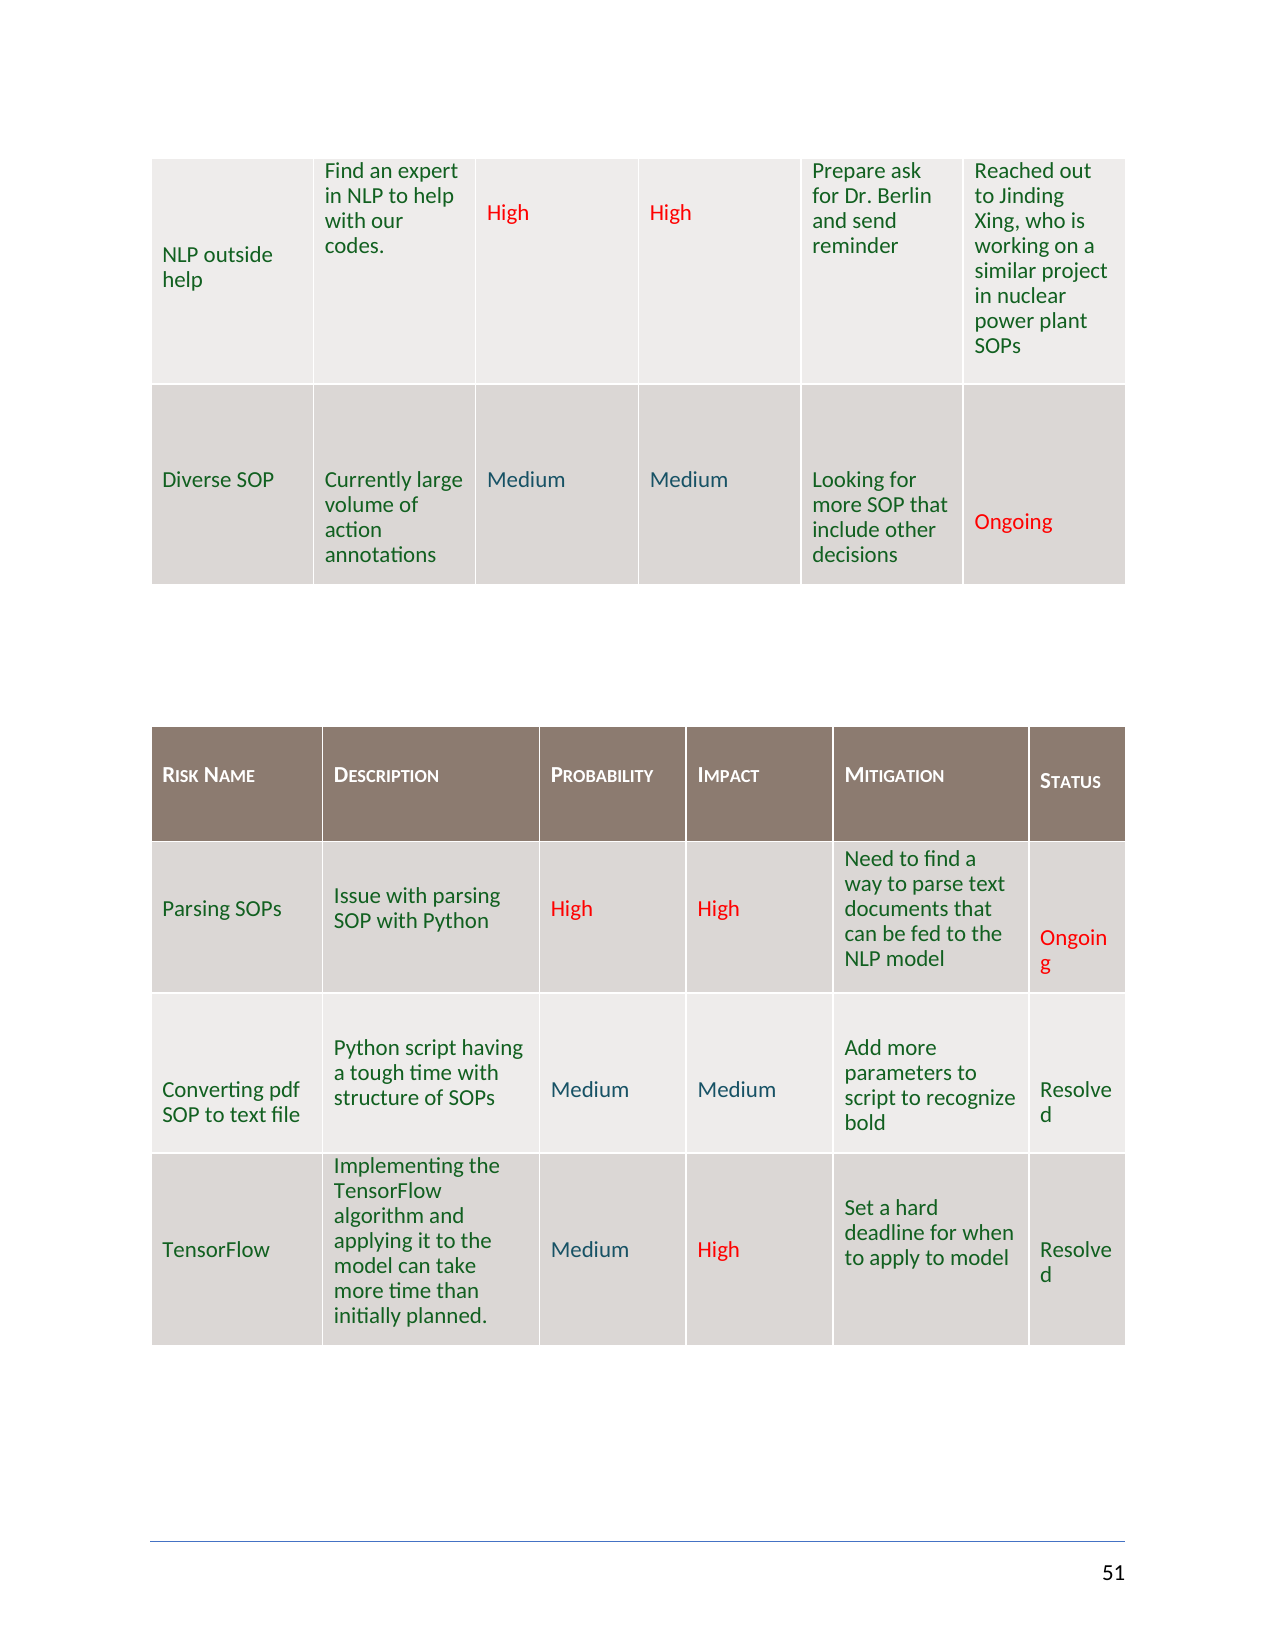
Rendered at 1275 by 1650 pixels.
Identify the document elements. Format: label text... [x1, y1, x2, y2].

table_cell Add more parameters to script to recognize bold [834, 994, 1028, 1152]
table_cell Implementing the TensorFlow algorithm and applying it to the model can take more time than initially planned. [323, 1154, 539, 1345]
table_cell Diverse SOP [152, 385, 313, 584]
table_cell Python script having a tough time with structure of SOPs [323, 994, 539, 1152]
table_cell Looking for more SOP that include other decisions [802, 385, 962, 584]
table_cell Set a hard deadline for when to apply to model [834, 1154, 1028, 1345]
table_cell NLP outside help [152, 159, 313, 383]
table_cell Medium [639, 385, 800, 584]
table_cell Converting pdf SOP to text file [152, 994, 322, 1152]
table_cell Ongoing [964, 385, 1125, 584]
table_cell Resolved [1030, 994, 1125, 1152]
table_header Status [1030, 727, 1125, 841]
table_cell Ongoing [1030, 842, 1125, 992]
table_cell Currently large volume of action annotations [314, 385, 475, 584]
table_cell Resolved [1030, 1154, 1125, 1345]
table_cell Find an expert in NLP to help with our codes. [314, 159, 475, 383]
table_cell Medium [687, 994, 832, 1152]
table_cell High [476, 159, 638, 383]
table_cell High [687, 842, 832, 992]
table_header Risk Name [152, 727, 322, 841]
table_cell TensorFlow [152, 1154, 322, 1345]
table_cell Parsing SOPs [152, 842, 322, 992]
table_header Mitigation [834, 727, 1028, 841]
table_cell High [540, 842, 685, 992]
table_cell Need to find a way to parse text documents that can be fed to the NLP model [834, 842, 1028, 992]
table_cell Prepare ask for Dr. Berlin and send reminder [802, 159, 962, 383]
table_cell Reached out to Jinding Xing, who is working on a similar project in nuclear power plant SOPs [964, 159, 1125, 383]
table_cell Medium [540, 994, 685, 1152]
table_header Impact [687, 727, 832, 841]
table_cell Medium [476, 385, 638, 584]
table_header Probability [540, 727, 685, 841]
table_cell High [687, 1154, 832, 1345]
table_cell Medium [540, 1154, 685, 1345]
table_cell Issue with parsing SOP with Python [323, 842, 539, 992]
table_header Description [323, 727, 539, 841]
table_cell High [639, 159, 800, 383]
